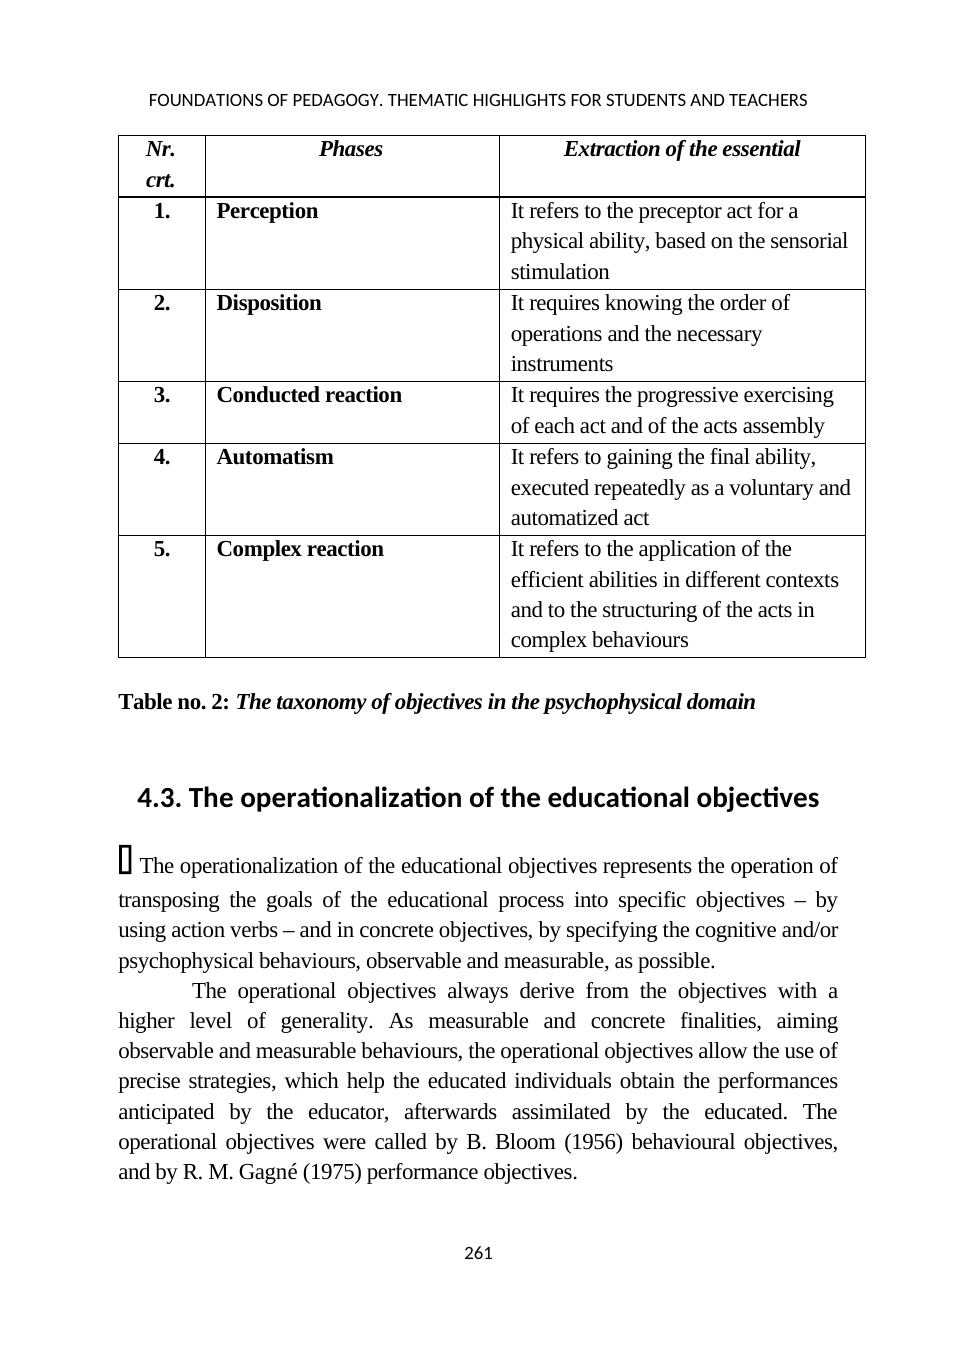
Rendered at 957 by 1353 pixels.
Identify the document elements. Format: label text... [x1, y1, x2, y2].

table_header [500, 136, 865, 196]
text Table no. 2: The taxonomy of objectives in the psychophysical domain [118, 688, 838, 714]
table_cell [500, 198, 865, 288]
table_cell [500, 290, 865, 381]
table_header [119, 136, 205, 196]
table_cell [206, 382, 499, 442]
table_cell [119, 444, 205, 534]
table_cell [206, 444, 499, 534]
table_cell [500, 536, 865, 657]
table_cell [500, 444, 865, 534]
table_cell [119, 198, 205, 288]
text The operational objectives always derive from the objectives with a higher level of generality. As measurable and concrete finalities, aiming observable and measurable behaviours, the operational objectives allow the use of precise strategies, which help the educated individuals obtain the performances anticipated by the educator, afterwards assimilated by the educated. The operational objectives were called by B. Bloom (1956) behavioural objectives, and by R. M. Gagn (1975) performance objectives. [118, 977, 838, 1184]
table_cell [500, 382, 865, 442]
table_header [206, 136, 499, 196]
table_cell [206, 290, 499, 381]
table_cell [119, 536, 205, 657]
subtitle 4.3. The operationalization of the educational objectives [118, 779, 838, 814]
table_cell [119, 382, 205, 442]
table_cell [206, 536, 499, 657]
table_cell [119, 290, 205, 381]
text The operationalization of the educational objectives represents the operation of transposing the goals of the educational process into specific objectives – by using action verbs – and in concrete objectives, by specifying the cognitive and/or psychophysical behaviours, observable and measurable, as possible. [118, 844, 838, 973]
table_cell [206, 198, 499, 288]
